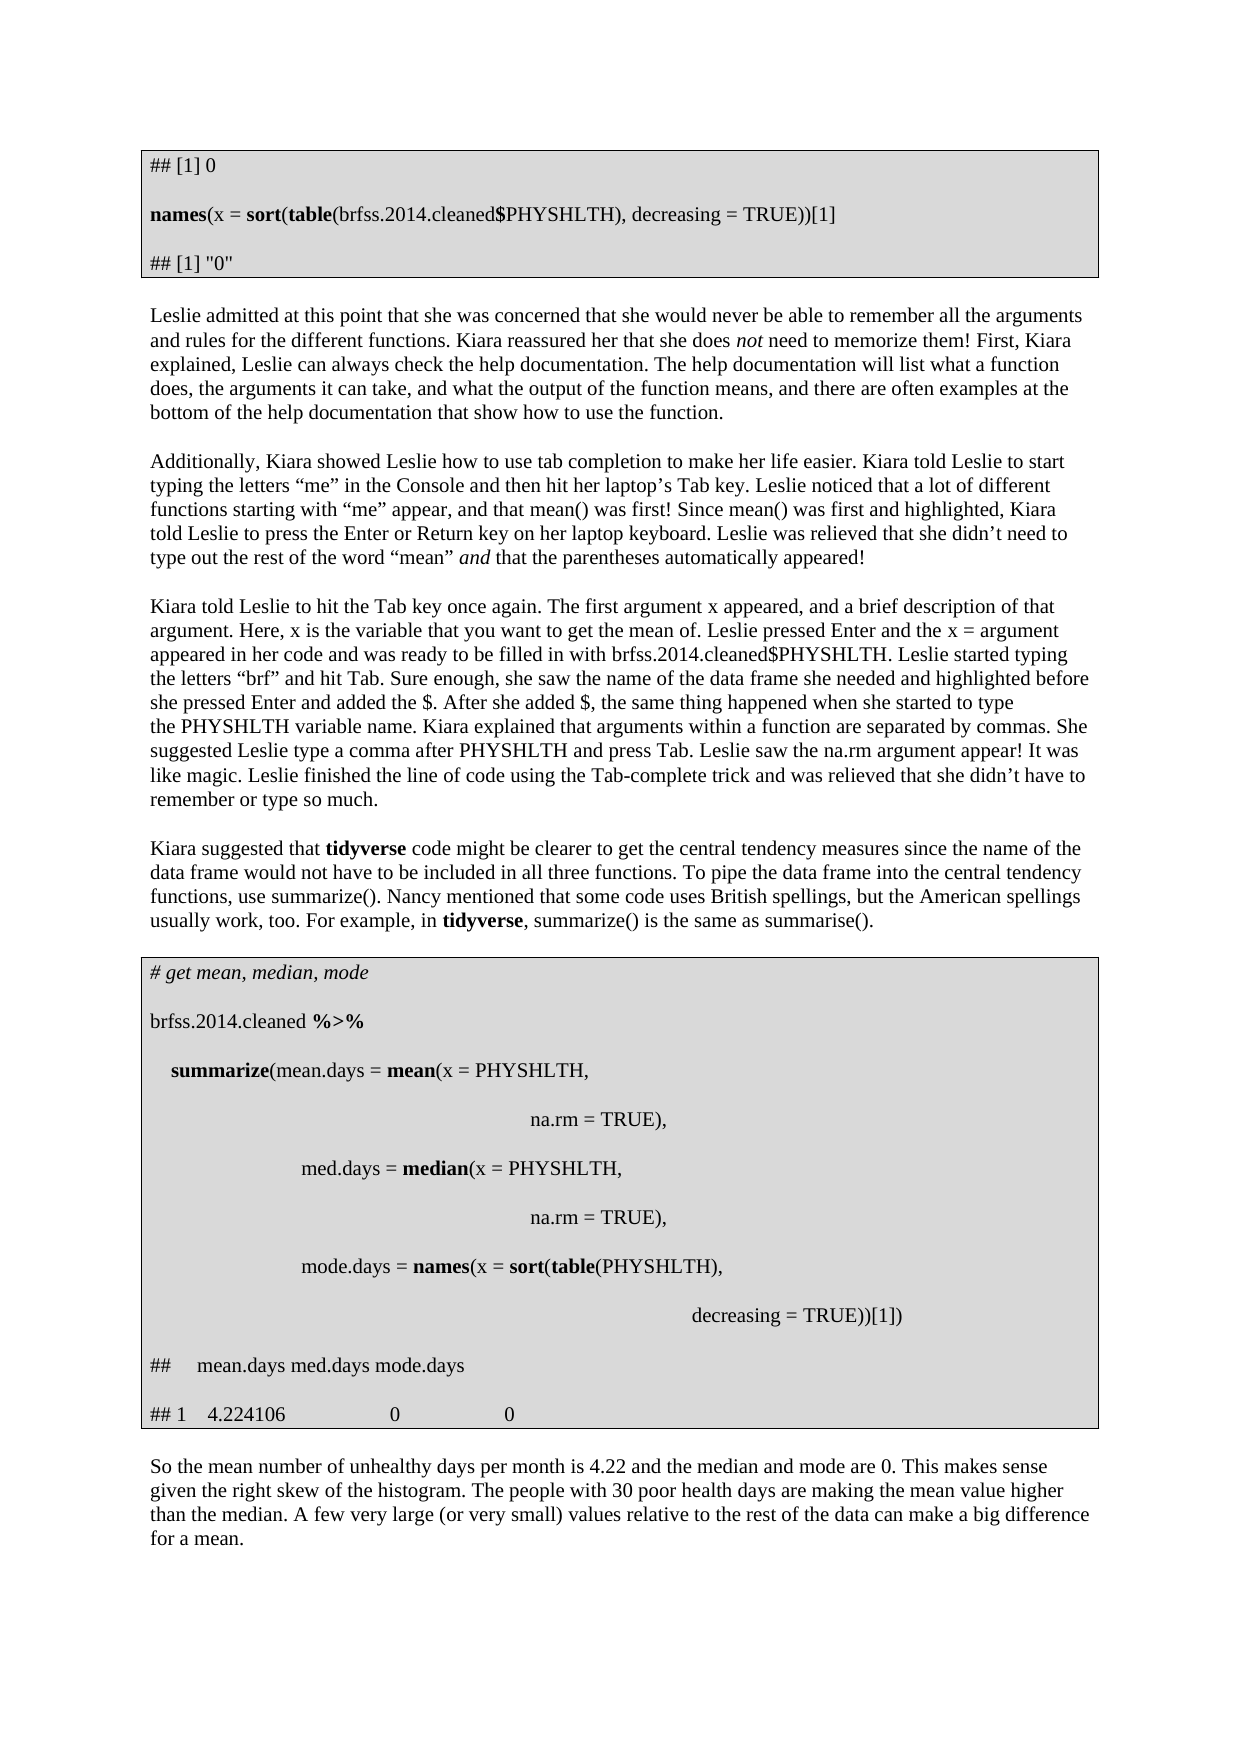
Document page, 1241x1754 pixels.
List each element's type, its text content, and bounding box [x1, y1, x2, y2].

text Additionally, Kiara showed Leslie how to use tab completion to make her life easier. Kiara told Leslie to start typing the letters “me” in the Console and then hit her laptop’s Tab key. Leslie noticed that a lot of different functions starting with “me” appear, and that mean() was first! Since mean() was first and highlighted, Kiara told Leslie to press the Enter or Return key on her laptop keyboard. Leslie was relieved that she didn’t need to type out the rest of the word “mean” and that the parentheses automatically appeared! [150, 449, 1090, 569]
text ## mean.days med.days mode.days [142, 1349, 1098, 1377]
text decreasing = TRUE))[1]) [142, 1300, 1098, 1327]
text names(x = sort(table(brfss.2014.cleaned$PHYSHLTH), decreasing = TRUE))[1] [142, 199, 1098, 226]
text So the mean number of unhealthy days per month is 4.22 and the median and mode are 0. This makes sense given the right skew of the histogram. The people with 30 poor health days are making the mean value higher than the median. A few very large (or very small) values relative to the rest of the data can make a big difference for a mean. [150, 1454, 1090, 1550]
text ## [1] 0 [142, 151, 1098, 177]
text ## 1 4.224106 0 0 [142, 1398, 1098, 1428]
text na.rm = TRUE), [142, 1104, 1098, 1131]
text na.rm = TRUE), [142, 1202, 1098, 1229]
text # get mean, median, mode [142, 958, 1098, 984]
text summarize(mean.days = mean(x = PHYSHLTH, [142, 1055, 1098, 1082]
text mode.days = names(x = sort(table(PHYSHLTH), [142, 1251, 1098, 1278]
text ## [1] "0" [142, 248, 1098, 277]
text Kiara suggested that tidyverse code might be clearer to get the central tendency measures since the name of the data frame would not have to be included in all three functions. To pipe the data frame into the central tendency functions, use summarize(). Nancy mentioned that some code uses British spellings, but the American spellings usually work, too. For example, in tidyverse, summarize() is the same as summarise(). [150, 836, 1090, 932]
text Kiara told Leslie to hit the Tab key once again. The first argument x appeared, and a brief description of that argument. Here, x is the variable that you want to get the mean of. Leslie pressed Enter and the x = argument appeared in her code and was ready to be filled in with brfss.2014.cleaned$PHYSHLTH. Leslie started typing the letters “brf” and hit Tab. Sure enough, she saw the name of the data frame she needed and highlighted before she pressed Enter and added the $. After she added $, the same thing happened when she started to type the PHYSHLTH variable name. Kiara explained that arguments within a function are separated by commas. She suggested Leslie type a comma after PHYSHLTH and press Tab. Leslie saw the na.rm argument appear! It was like magic. Leslie finished the line of code using the Tab-complete trick and was relieved that she didn’t have to remember or type so much. [150, 594, 1090, 811]
text med.days = median(x = PHYSHLTH, [142, 1153, 1098, 1180]
text Leslie admitted at this point that she was concerned that she would never be able to remember all the arguments and rules for the different functions. Kiara reassured her that she does not need to memorize them! First, Kiara explained, Leslie can always check the help documentation. The help documentation will list what a function does, the arguments it can take, and what the output of the function means, and there are often examples at the bottom of the help documentation that show how to use the function. [150, 303, 1090, 424]
text brfss.2014.cleaned %>% [142, 1006, 1098, 1033]
